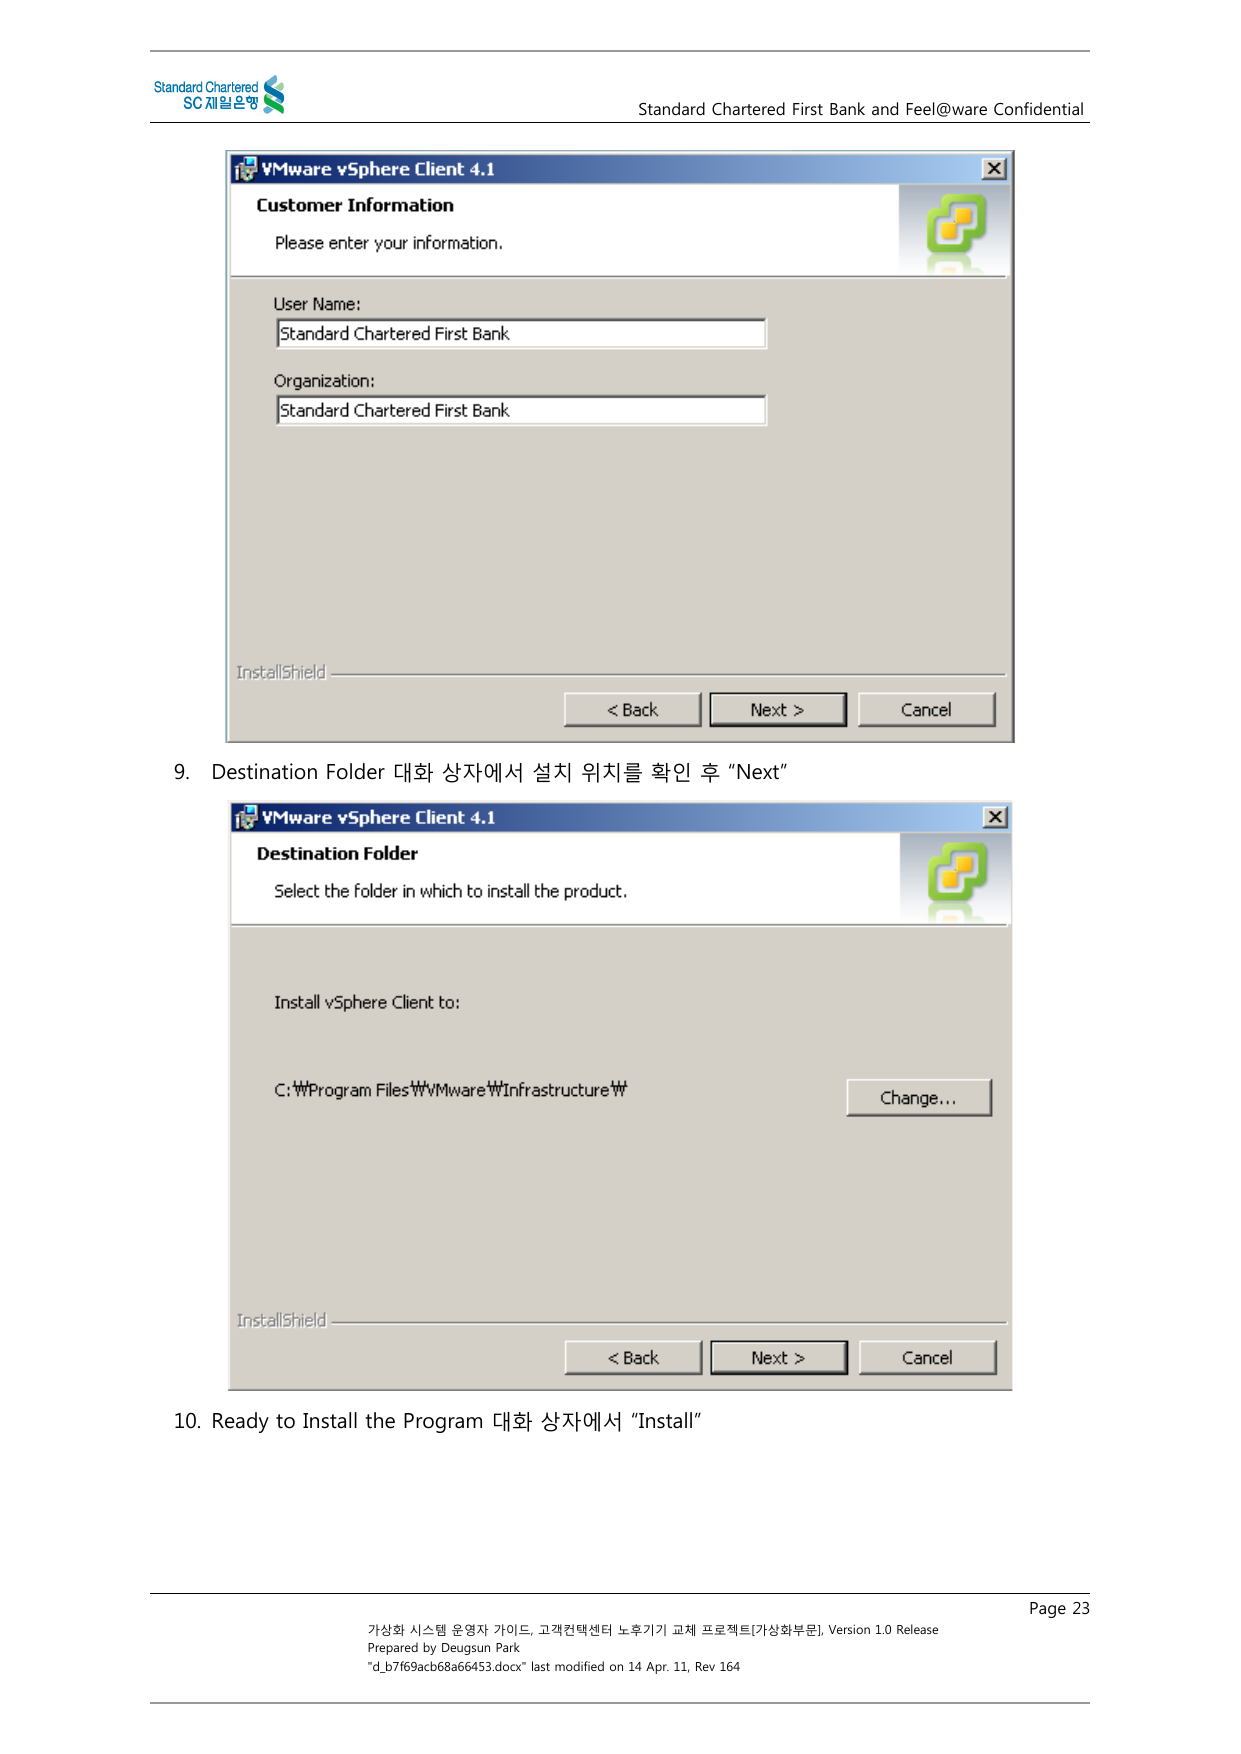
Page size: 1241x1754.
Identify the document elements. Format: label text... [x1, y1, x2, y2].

list Destination Folder 대화 상자에서 설치 위치를 확인 후 “Next” [174, 757, 1090, 785]
list Ready to Install the Program 대화 상자에서 “Install” [174, 1406, 1090, 1433]
picture [227, 800, 1013, 1391]
picture [225, 150, 1015, 743]
